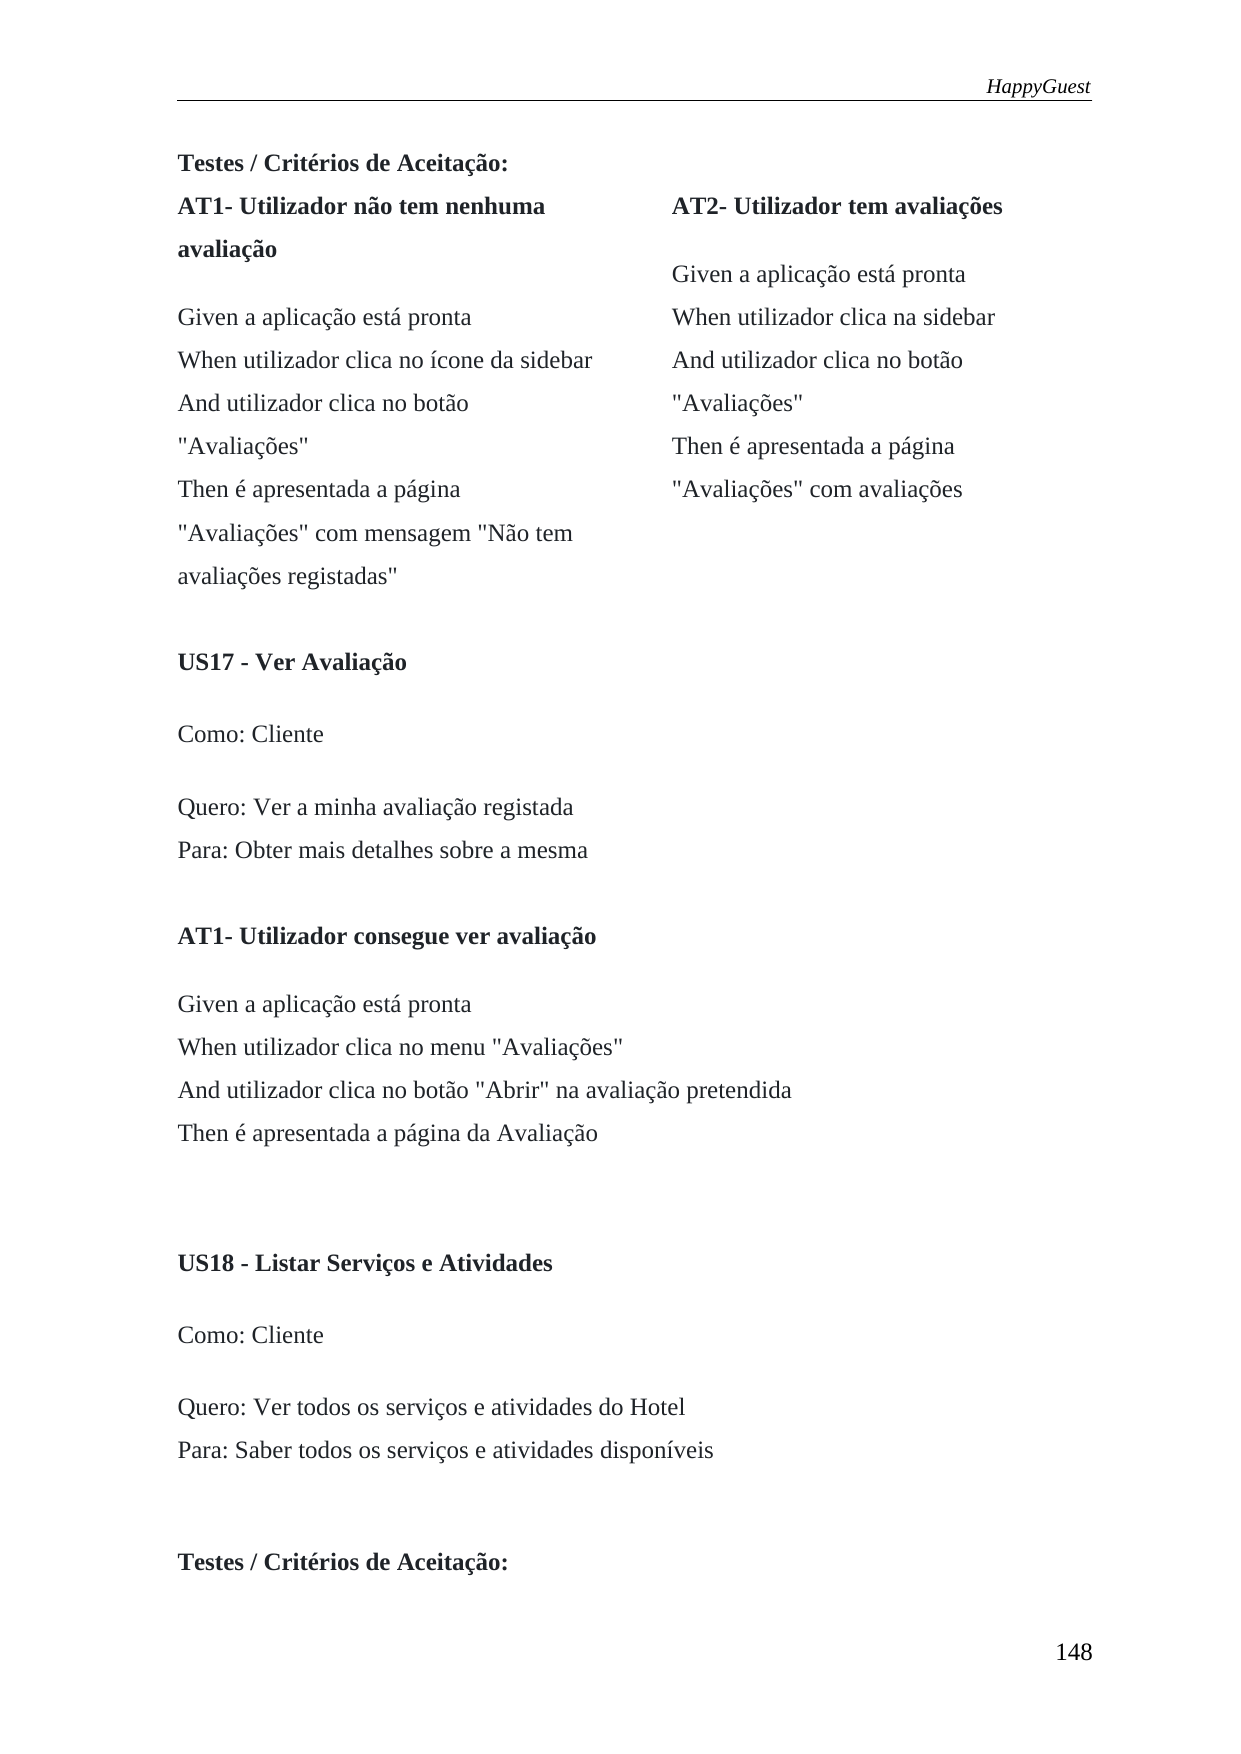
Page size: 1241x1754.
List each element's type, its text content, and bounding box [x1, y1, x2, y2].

text Como: Cliente [177, 719, 1092, 748]
text US18 - Listar Serviços e Atividades [177, 1248, 1092, 1277]
text Como: Cliente [177, 1320, 1092, 1349]
text AT1- Utilizador não tem nenhuma avaliação [177, 191, 598, 263]
text Given a aplicação está pronta When utilizador clica no menu "Avaliações" And utilizador clica no botão "Abrir" na avaliação pretendida Then é apresentada a página da Avaliação [177, 989, 1092, 1147]
text Para: Saber todos os serviços e atividades disponíveis [177, 1436, 1092, 1464]
text Para: Obter mais detalhes sobre a mesma [177, 835, 1092, 863]
text Quero: Ver a minha avaliação registada [177, 792, 1092, 820]
text AT1- Utilizador consegue ver avaliação [177, 921, 1092, 950]
text Given a aplicação está pronta When utilizador clica no ícone da sidebar And utilizador clica no botão "Avaliações" Then é apresentada a página "Avaliações" com mensagem "Não tem avaliações registadas" [177, 302, 598, 589]
text Testes / Critérios de Aceitação: [177, 1547, 1092, 1576]
text Quero: Ver todos os serviços e atividades do Hotel [177, 1392, 1092, 1421]
text Given a aplicação está pronta When utilizador clica na sidebar And utilizador clica no botão "Avaliações" Then é apresentada a página "Avaliações" com avaliações [672, 259, 1092, 503]
text Testes / Critérios de Aceitação: [177, 148, 1092, 176]
text US17 - Ver Avaliação [177, 647, 1092, 676]
text AT2- Utilizador tem avaliações [672, 191, 1092, 219]
